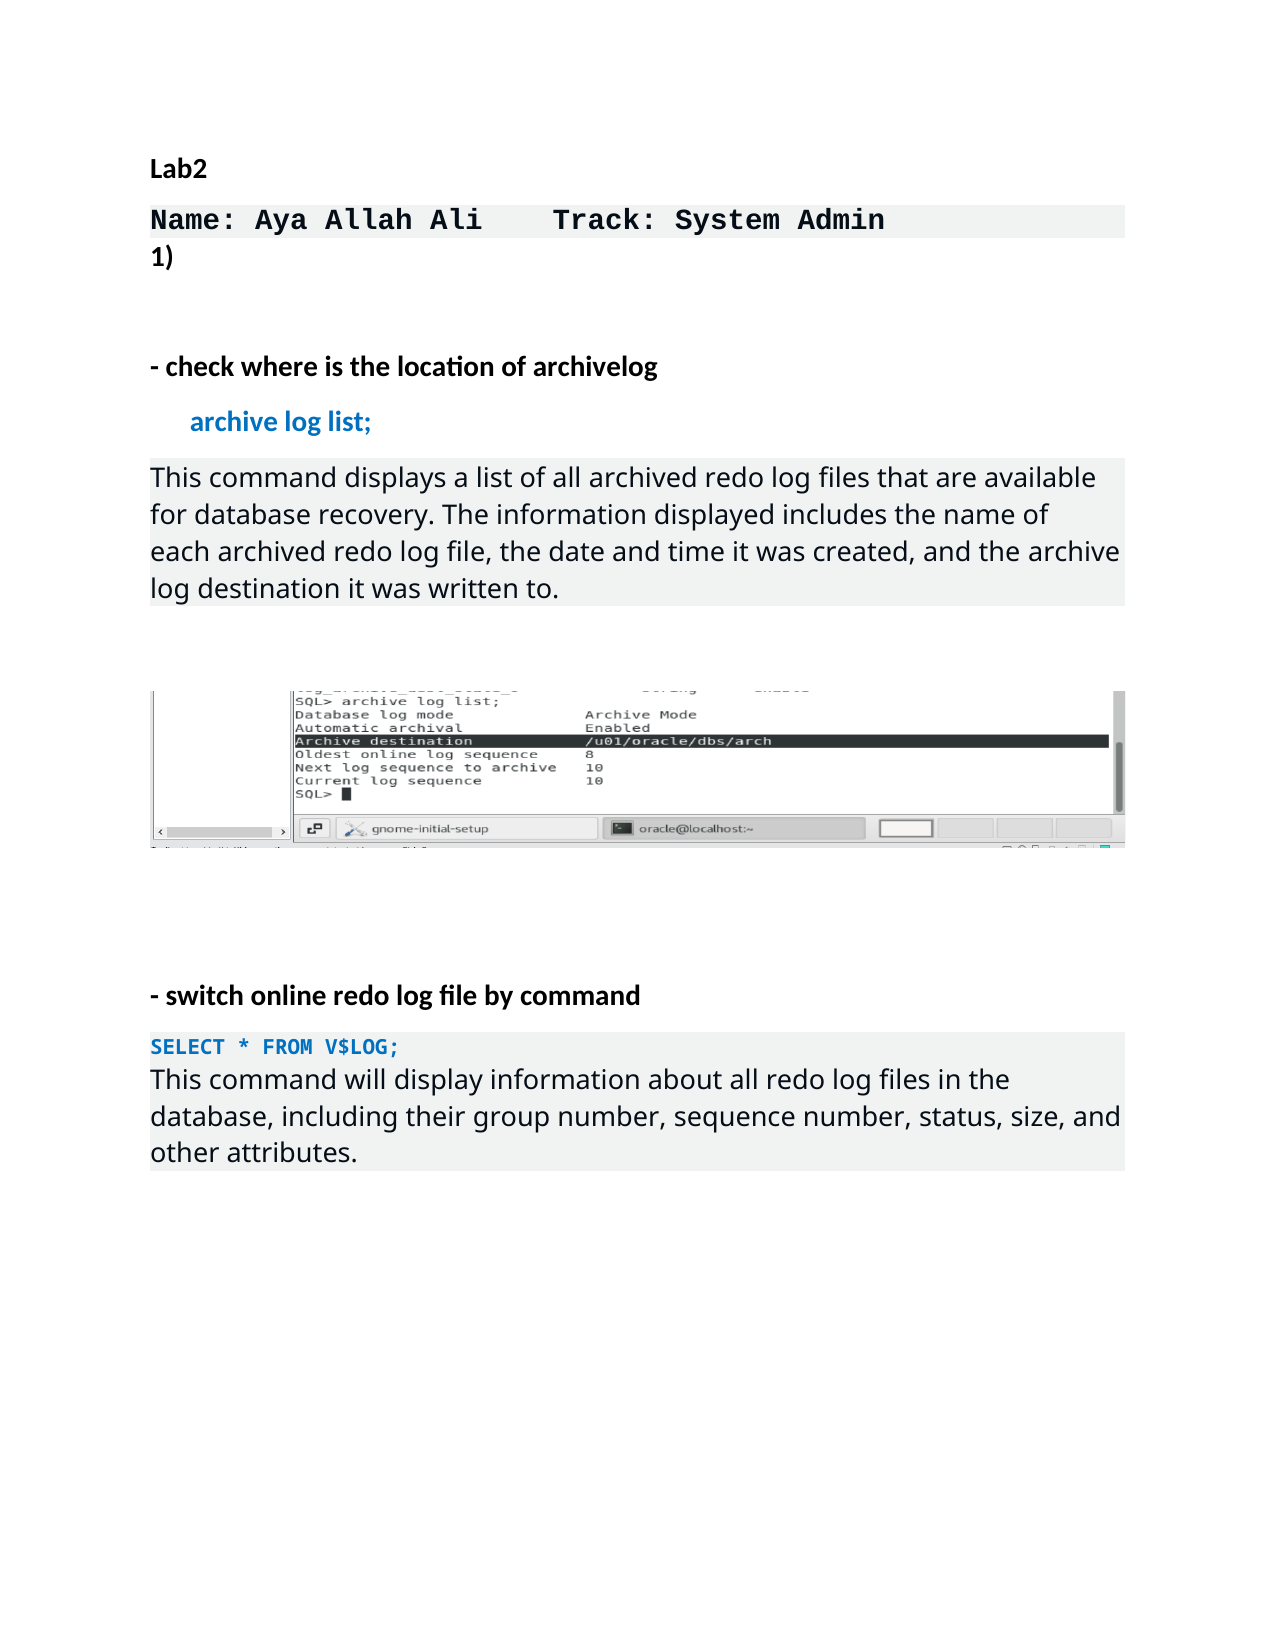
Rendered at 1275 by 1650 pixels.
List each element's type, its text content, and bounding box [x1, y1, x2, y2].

text SELECT * FROM V$LOG; [150, 1032, 1125, 1060]
text 1) [150, 238, 1125, 274]
text This command will display information about all redo log files in the database, including their group number, sequence number, status, size, and other attributes. [150, 1060, 1125, 1171]
text This command displays a list of all archived redo log files that are available for database recovery. The information displayed includes the name of each archived redo log file, the date and time it was created, and the archive log destination it was written to. [150, 458, 1125, 606]
text - switch online redo log file by command [150, 977, 1125, 1012]
text Name: Aya Allah Ali Track: System Admin [150, 205, 1125, 238]
picture [150, 691, 1125, 848]
text Lab2 [150, 150, 1125, 186]
text - check where is the location of archivelog [150, 348, 1125, 384]
text archive log list; [150, 403, 1125, 439]
